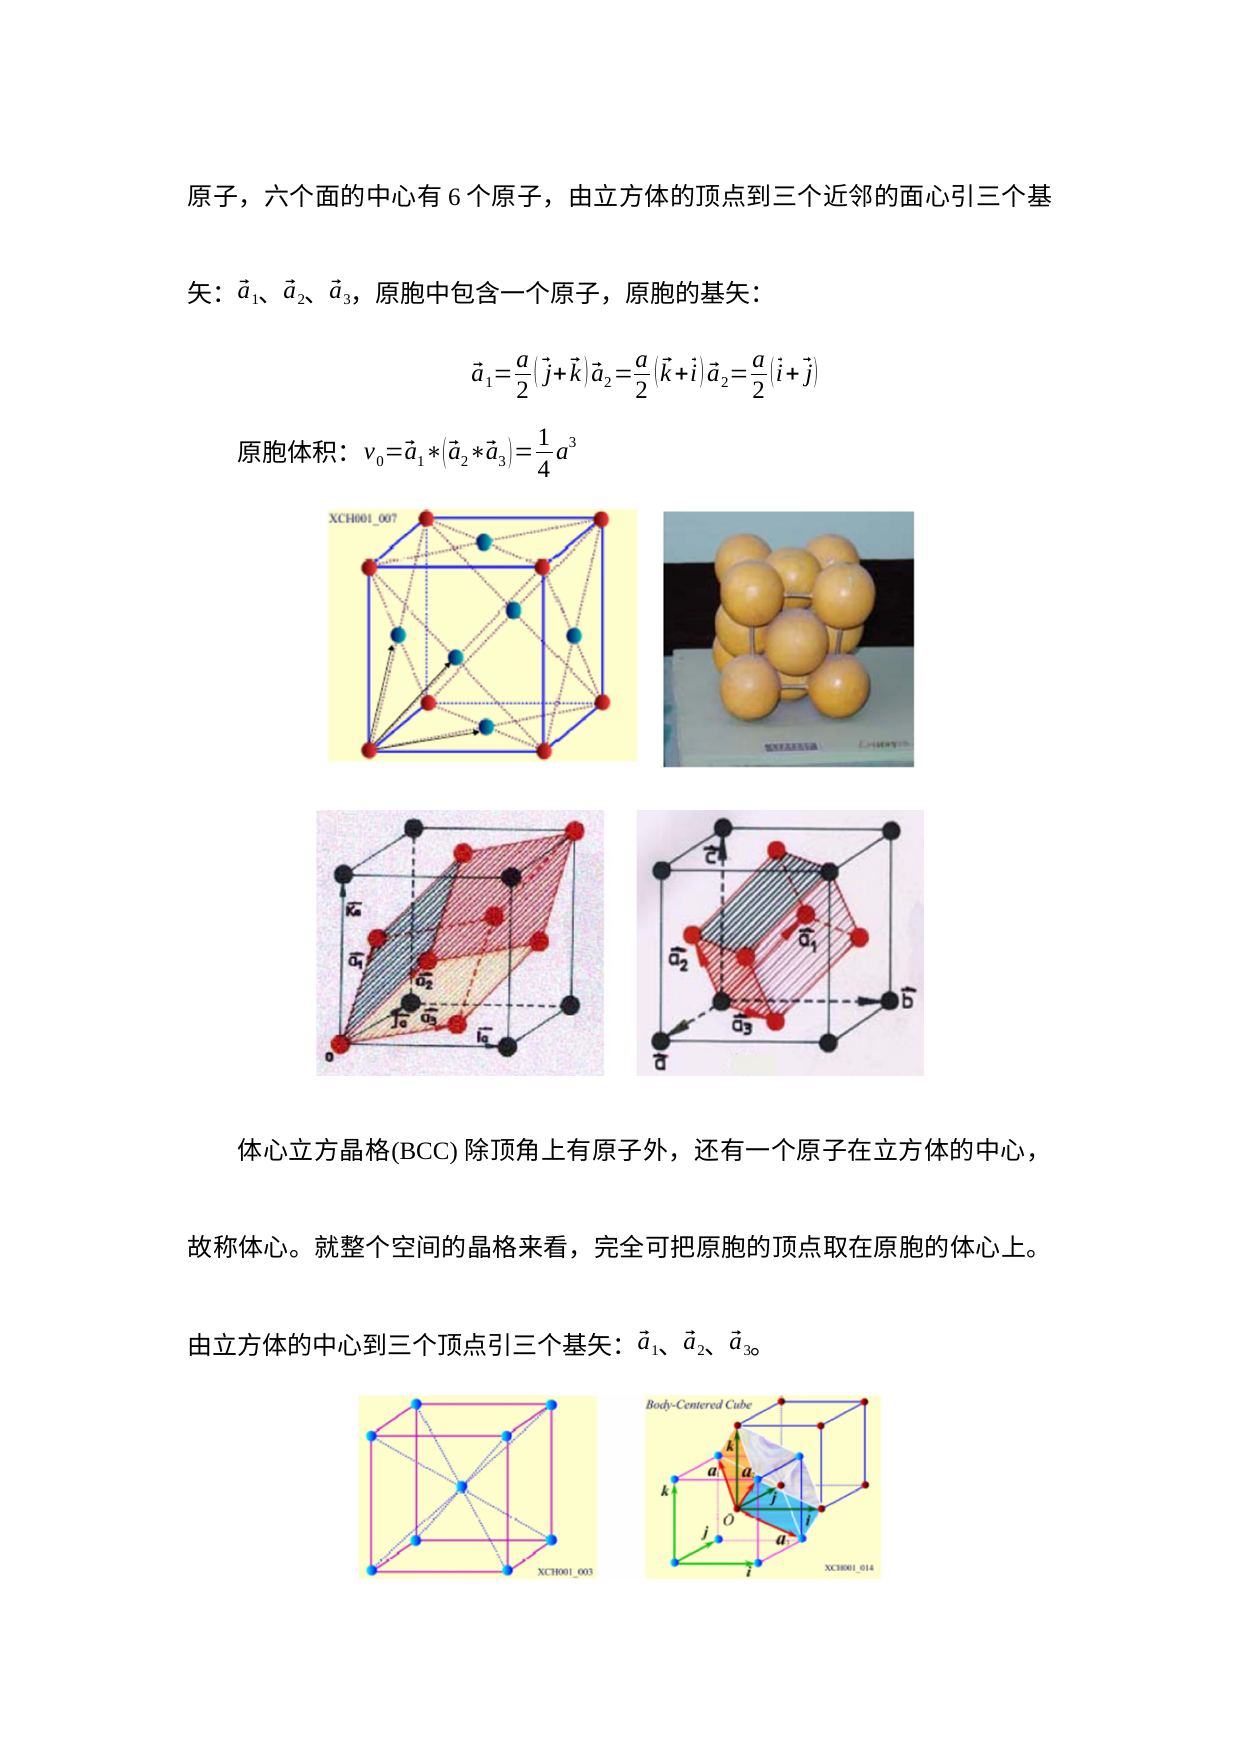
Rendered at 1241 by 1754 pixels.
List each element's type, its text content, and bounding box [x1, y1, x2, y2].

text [187, 162, 1053, 324]
picture [316, 810, 924, 1076]
picture [323, 504, 918, 770]
text 原胞体积： [187, 421, 1053, 486]
text 体心立方晶格(BCC) 除顶角上有原子外，还有一个原子在立方体的中心，故称体心。就整个空间的晶格来看，完全可把原胞的顶点取在原胞的体心上。由立方体的中心到三个顶点引三个基矢：、、。 [187, 1116, 1053, 1376]
picture [352, 1393, 889, 1585]
